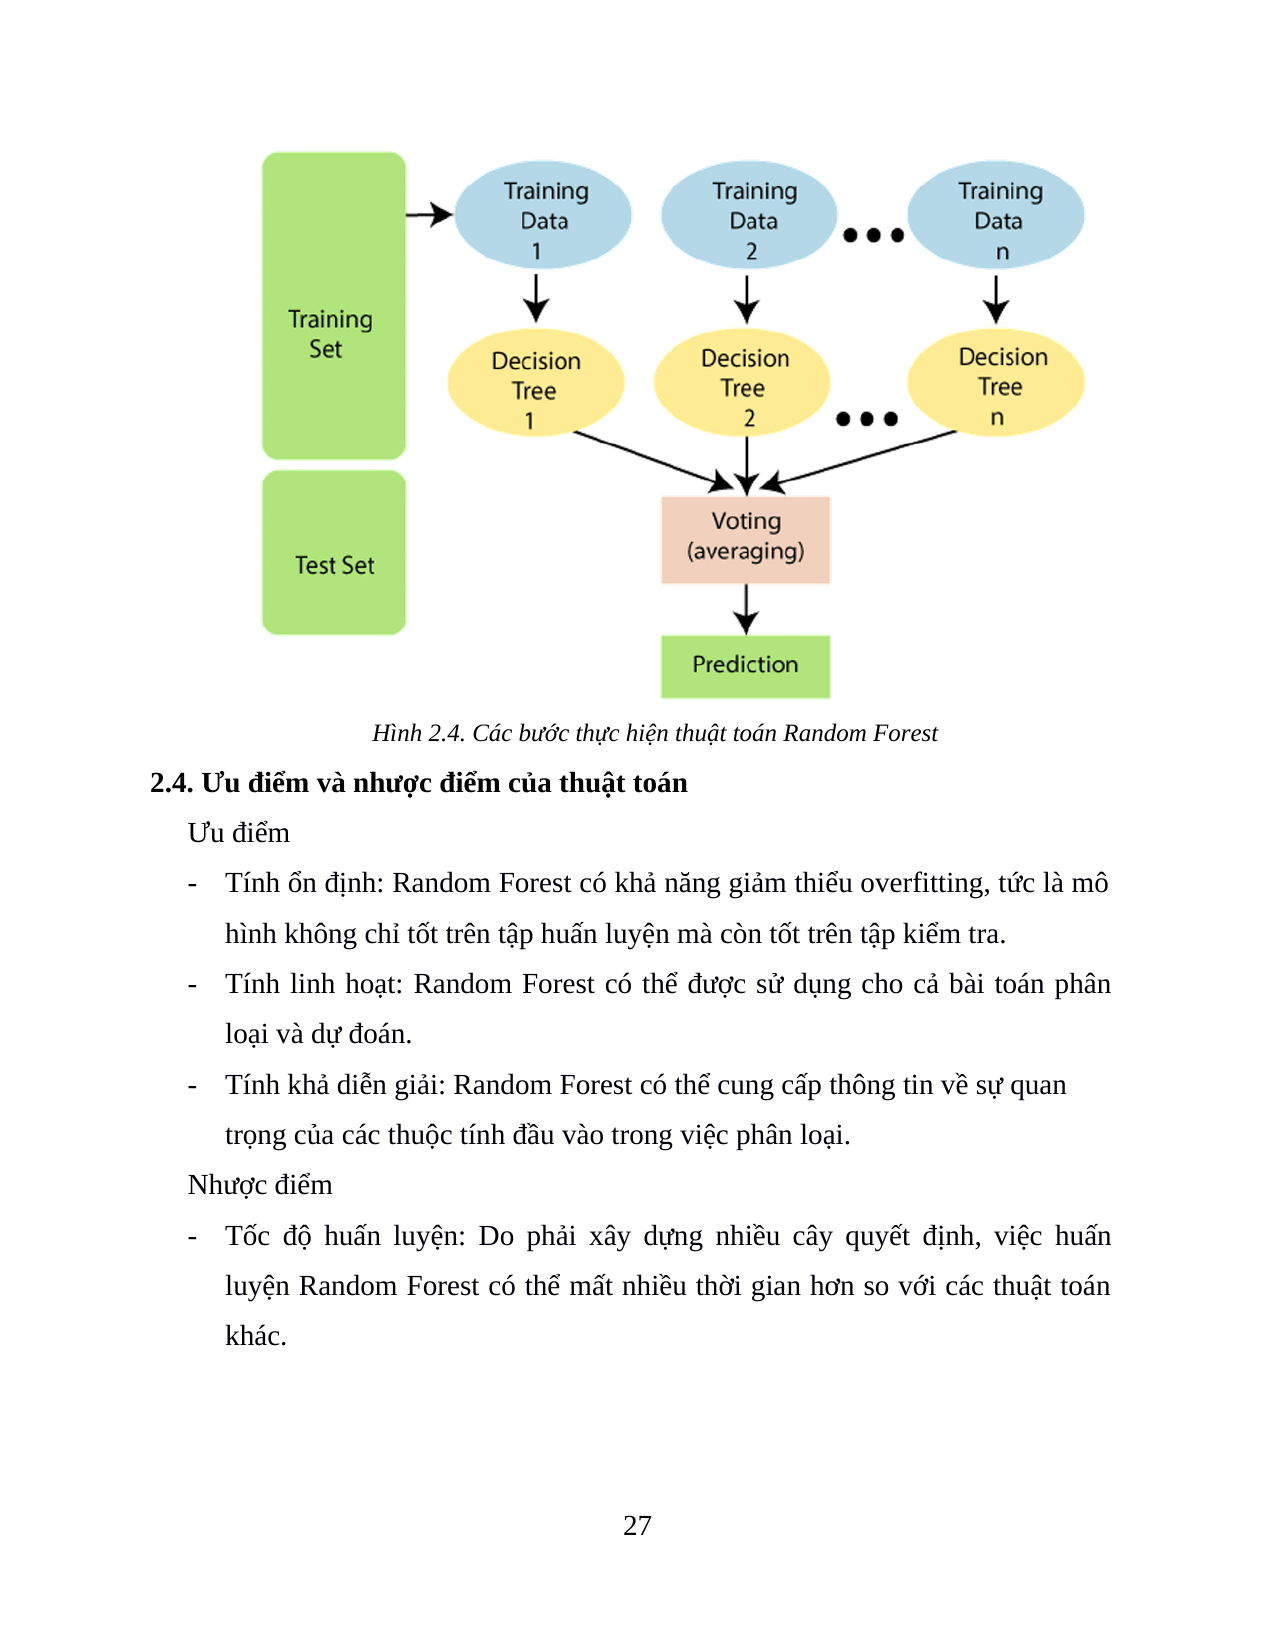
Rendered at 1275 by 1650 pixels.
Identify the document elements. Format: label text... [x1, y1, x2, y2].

text Nhược điểm [150, 1167, 1125, 1201]
text Ưu điểm [150, 815, 1125, 849]
list Tính linh hoạt: Random Forest có thể được sử dụng cho cả bài toán phân loại và dự đoán. [187, 966, 1112, 1050]
text Hình 2.4. Các bước thực hiện thuật toán Random Forest [187, 718, 1125, 746]
list Tốc độ huấn luyện: Do phải xây dựng nhiều cây quyết định, việc huấn luyện Random Forest có thể mất nhiều thời gian hơn so với các thuật toán khác. [187, 1218, 1112, 1352]
list Tính khả diễn giải: Random Forest có thể cung cấp thông tin về sự quan trọng của các thuộc tính đầu vào trong việc phân loại. [187, 1067, 1125, 1151]
subtitle Ưu điểm và nhược điểm của thuật toán [150, 765, 1125, 798]
picture [259, 150, 1087, 701]
list Tính ổn định: Random Forest có khả năng giảm thiểu overfitting, tức là mô hình không chỉ tốt trên tập huấn luyện mà còn tốt trên tập kiểm tra. [187, 866, 1110, 949]
